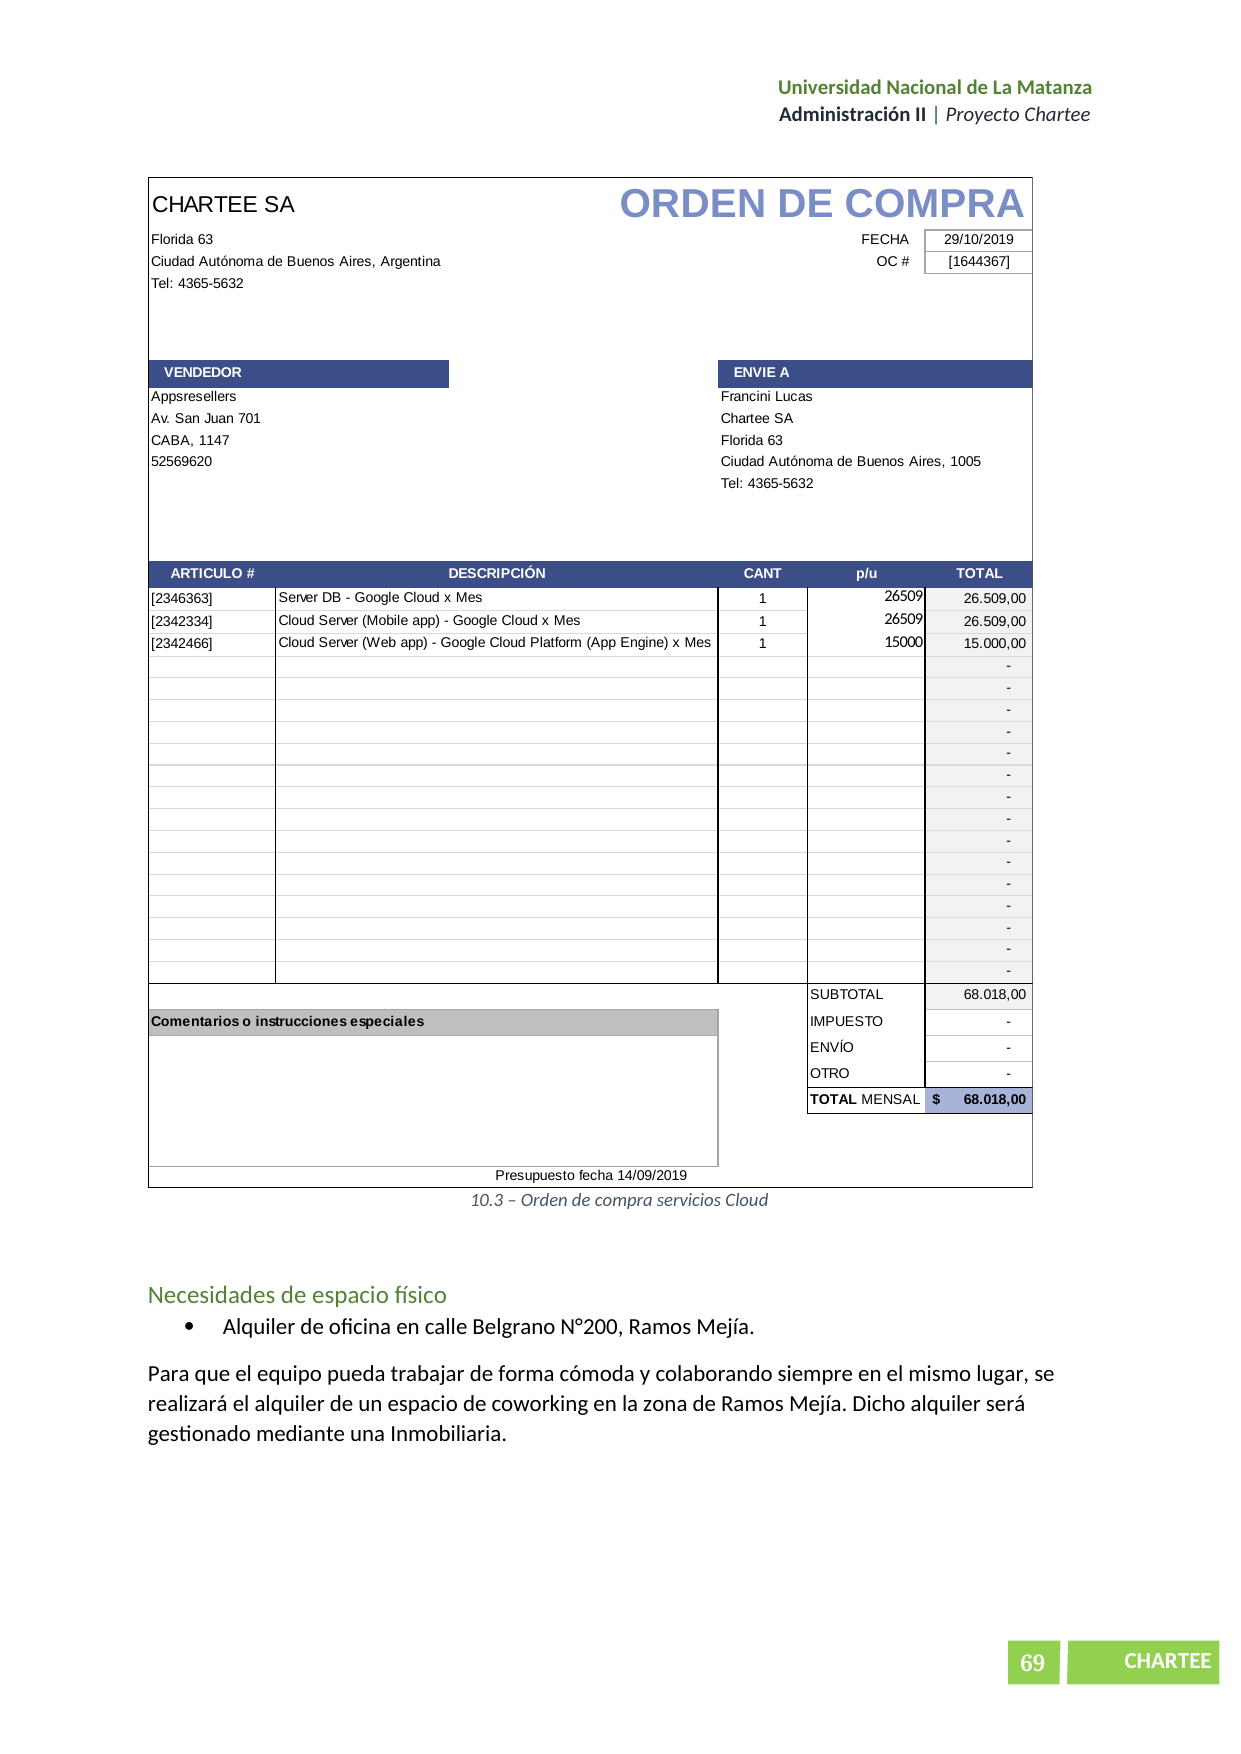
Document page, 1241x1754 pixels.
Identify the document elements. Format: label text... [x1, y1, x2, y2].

text Para que el equipo pueda trabajar de forma cómoda y colaborando siempre en el mismo lugar, se realizará el alquiler de un espacio de coworking en la zona de Ramos Mejía. Dicho alquiler será gestionado mediante una Inmobiliaria. [148, 1359, 1092, 1447]
subtitle Necesidades de espacio físico [148, 1279, 1092, 1310]
text 10.3 – Orden de compra servicios Cloud [148, 1188, 1092, 1211]
list Alquiler de oficina en calle Belgrano N°200, Ramos Mejía. [185, 1312, 1092, 1340]
